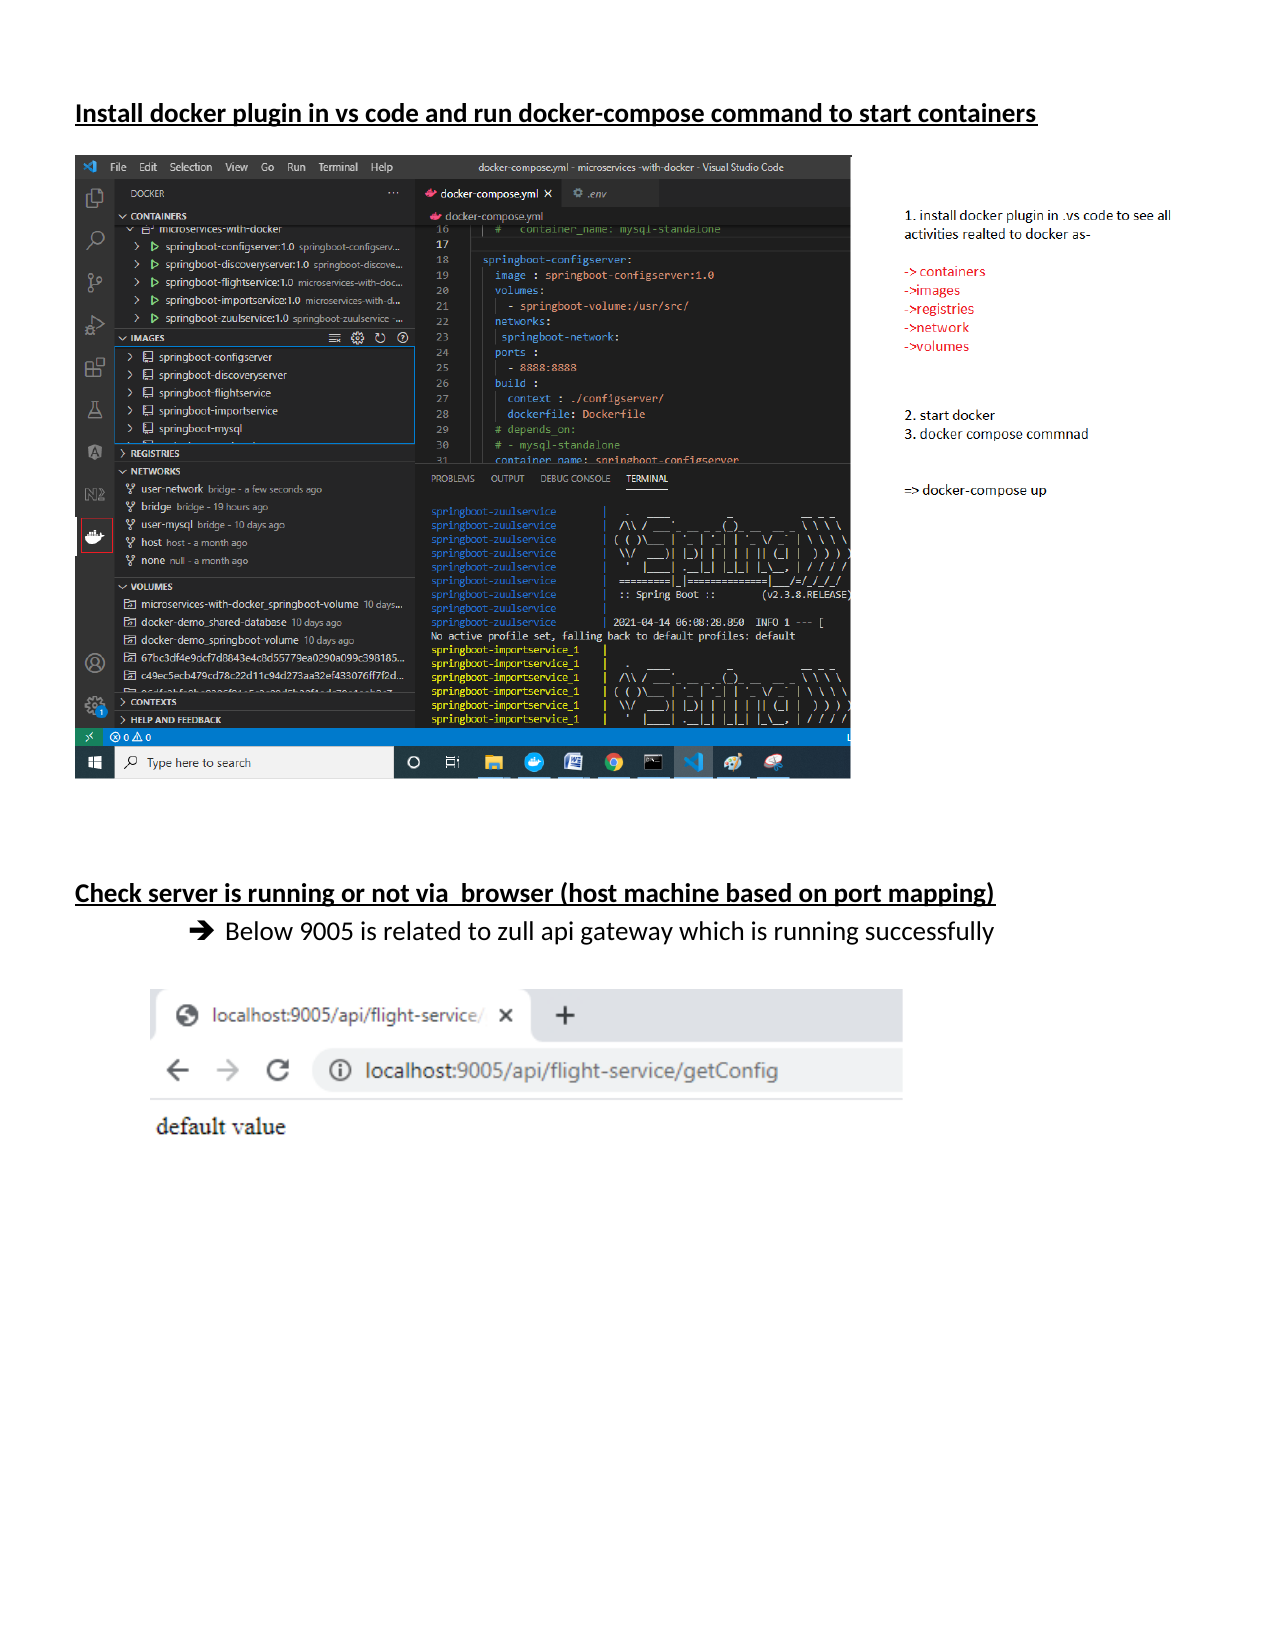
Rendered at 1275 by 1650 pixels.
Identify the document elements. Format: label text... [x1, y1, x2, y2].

text Check server is running or not via browser (host machine based on port mapping) [75, 876, 1191, 909]
picture [150, 989, 903, 1233]
list Below 9005 is related to zull api gateway which is running successfully [187, 914, 1191, 947]
text Install docker plugin in vs code and run docker-compose command to start containers [75, 96, 1191, 129]
picture [75, 155, 1191, 796]
